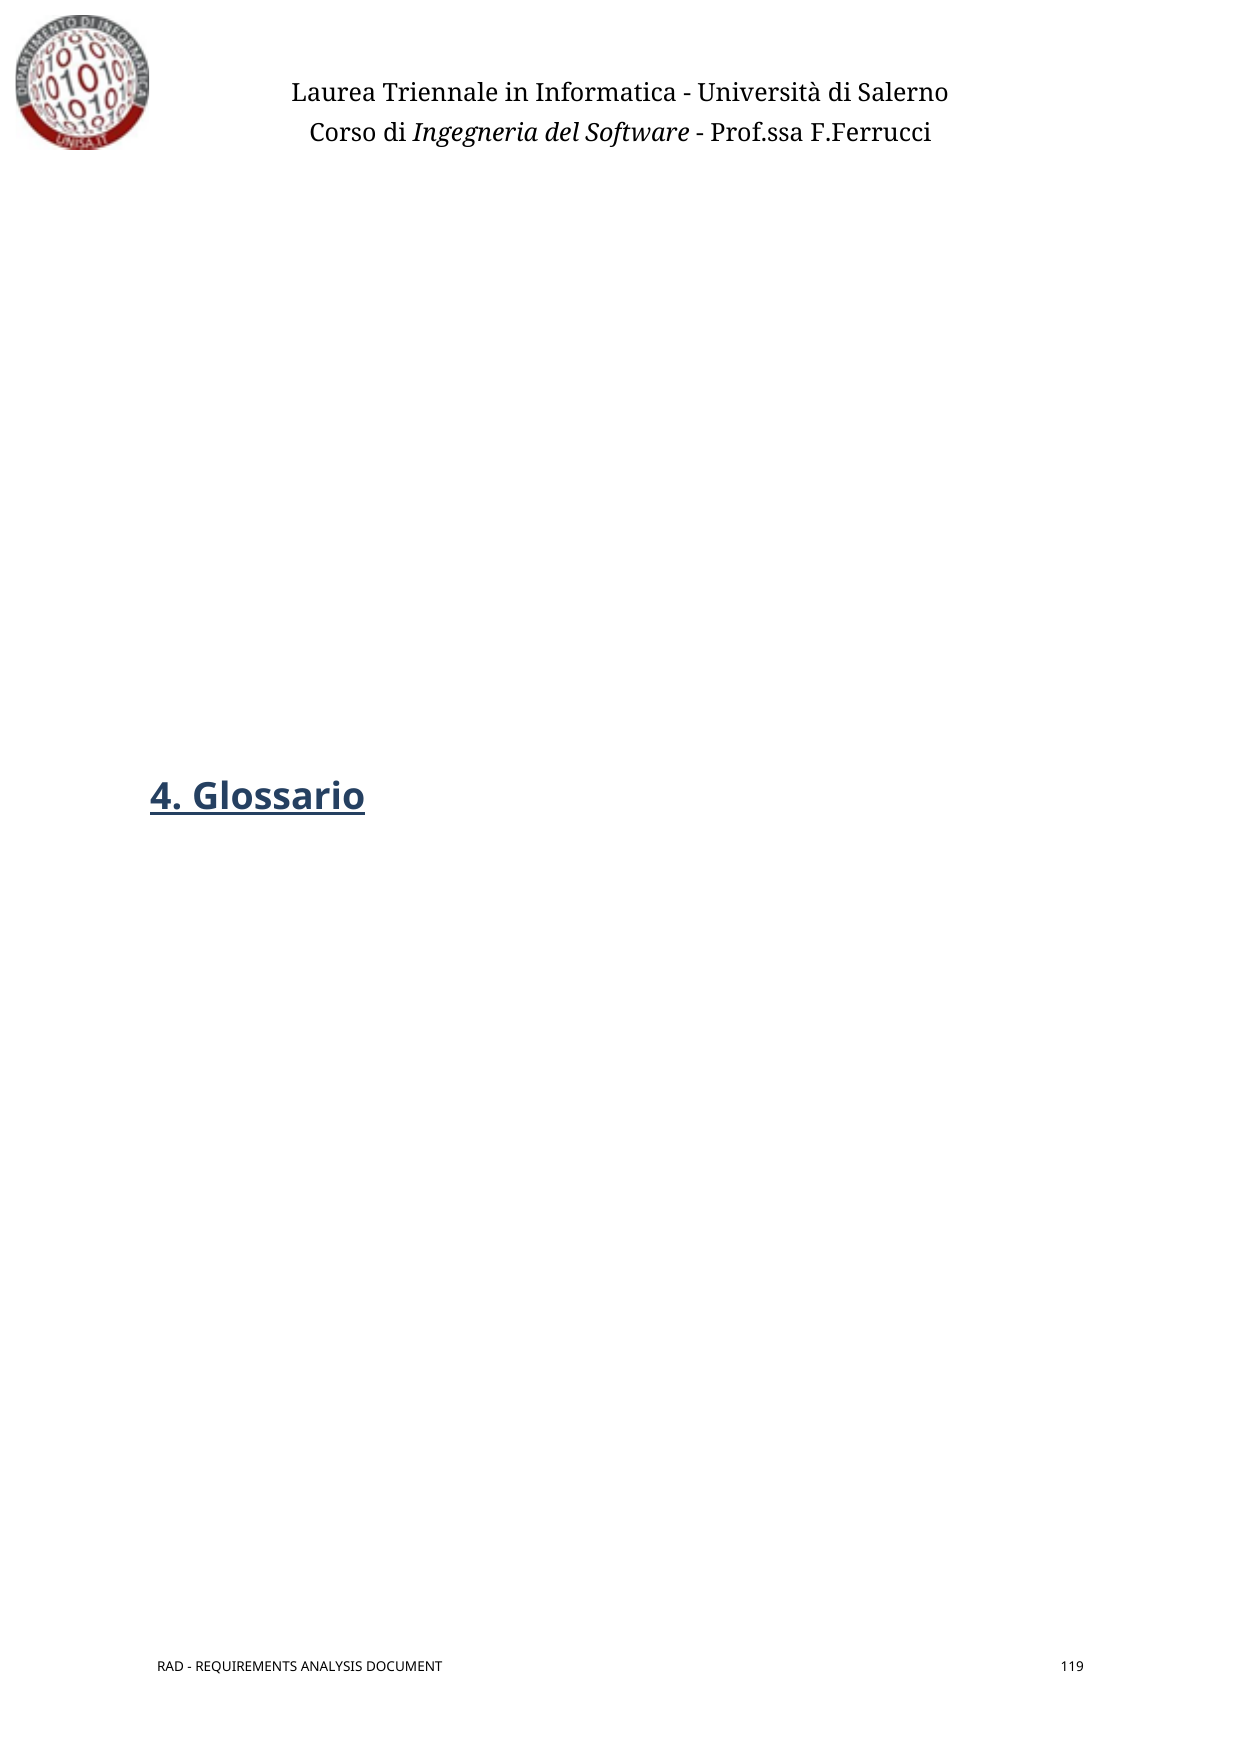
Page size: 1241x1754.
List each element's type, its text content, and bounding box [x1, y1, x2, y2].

subtitle 4. Glossario [150, 769, 1090, 820]
picture [15, 15, 150, 150]
